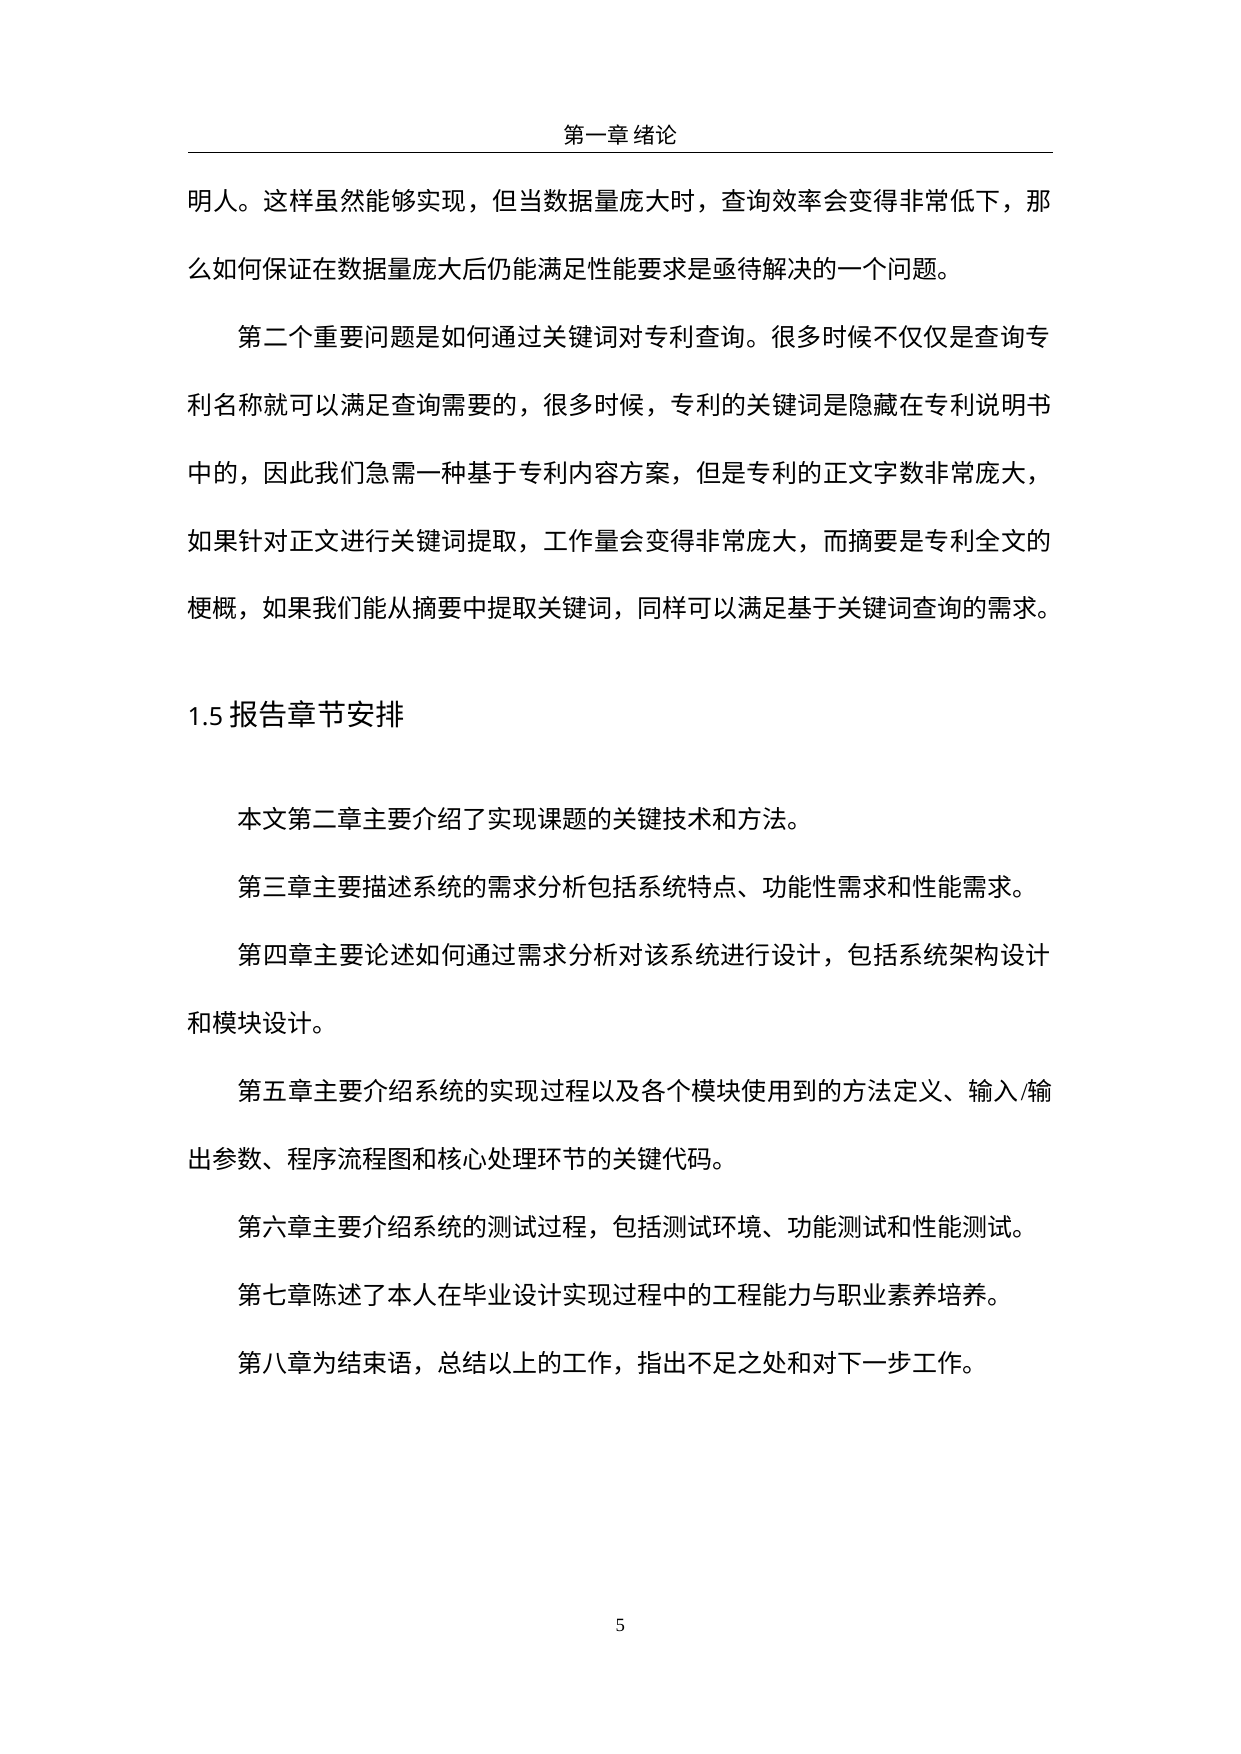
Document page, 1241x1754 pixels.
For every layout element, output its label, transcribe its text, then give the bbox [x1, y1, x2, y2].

text 第七章陈述了本人在毕业设计实现过程中的工程能力与职业素养培养。 [187, 1259, 1053, 1327]
text 第六章主要介绍系统的测试过程，包括测试环境、功能测试和性能测试。 [187, 1191, 1053, 1259]
text 第二个重要问题是如何通过关键词对专利查询。很多时候不仅仅是查询专利名称就可以满足查询需要的，很多时候，专利的关键词是隐藏在专利说明书中的，因此我们急需一种基于专利内容方案，但是专利的正文字数非常庞大，如果针对正文进行关键词提取，工作量会变得非常庞大，而摘要是专利全文的梗概，如果我们能从摘要中提取关键词，同样可以满足基于关键词查询的需求。 [187, 301, 1053, 641]
text 本文第二章主要介绍了实现课题的关键技术和方法。 [187, 784, 1053, 852]
text 第八章为结束语，总结以上的工作，指出不足之处和对下一步工作。 [187, 1327, 1053, 1395]
text 第五章主要介绍系统的实现过程以及各个模块使用到的方法定义、输入/输出参数、程序流程图和核心处理环节的关键代码。 [187, 1056, 1053, 1191]
text 第四章主要论述如何通过需求分析对该系统进行设计，包括系统架构设计和模块设计。 [187, 920, 1053, 1056]
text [187, 166, 1053, 301]
subtitle 1.5 报告章节安排 [187, 678, 1053, 746]
text 第三章主要描述系统的需求分析包括系统特点、功能性需求和性能需求。 [187, 852, 1053, 920]
